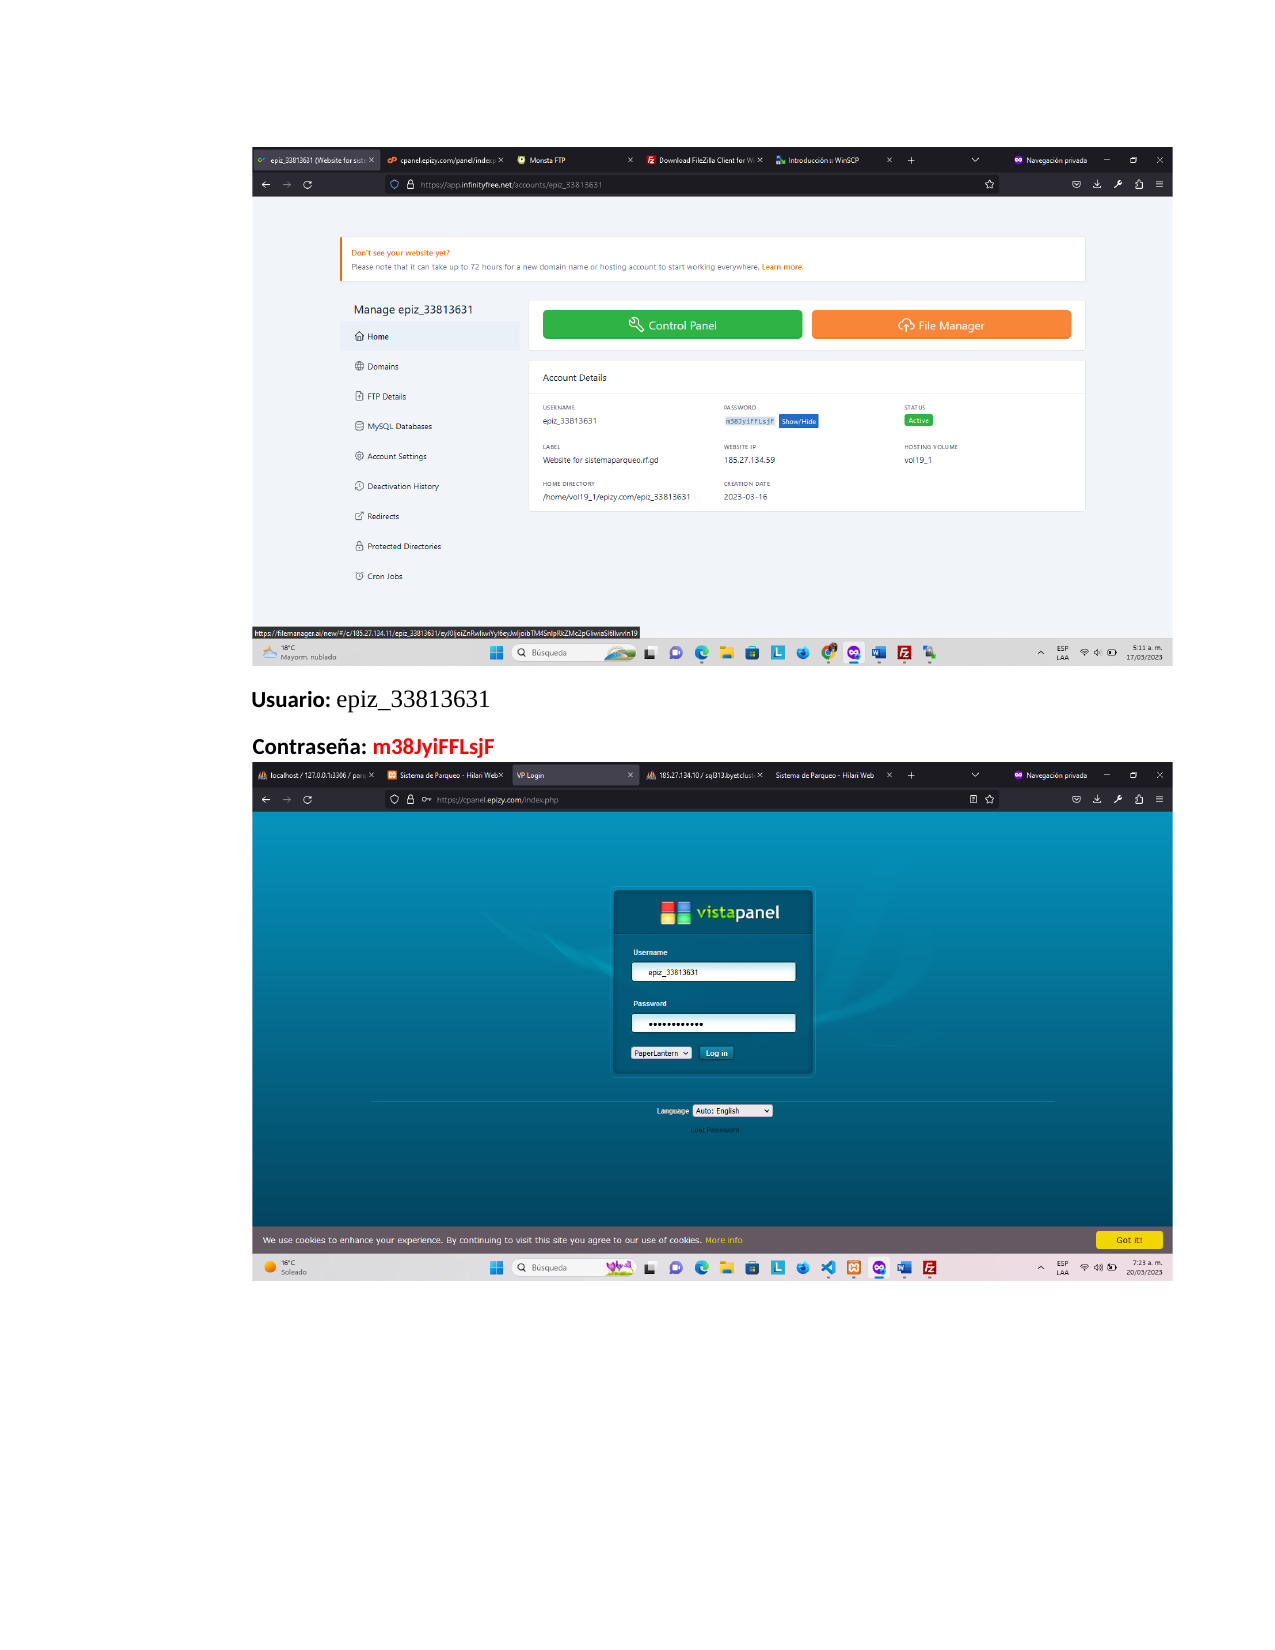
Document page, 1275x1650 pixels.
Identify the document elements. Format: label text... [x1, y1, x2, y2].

picture [713, 910, 718, 918]
picture [766, 911, 774, 918]
picture [693, 1105, 772, 1116]
picture [701, 1048, 732, 1055]
text Usuario: epiz_33813631 [177, 684, 1098, 713]
picture [633, 1015, 795, 1031]
picture [632, 1047, 691, 1058]
picture [756, 910, 763, 918]
picture [737, 910, 753, 922]
list Contraseña: m38JyiFFLsjF [252, 732, 1098, 760]
picture [721, 908, 734, 918]
picture [252, 762, 1173, 810]
picture [252, 1227, 1173, 1281]
picture [662, 1110, 688, 1114]
picture [252, 147, 1173, 666]
picture [661, 902, 691, 924]
picture [633, 963, 795, 980]
